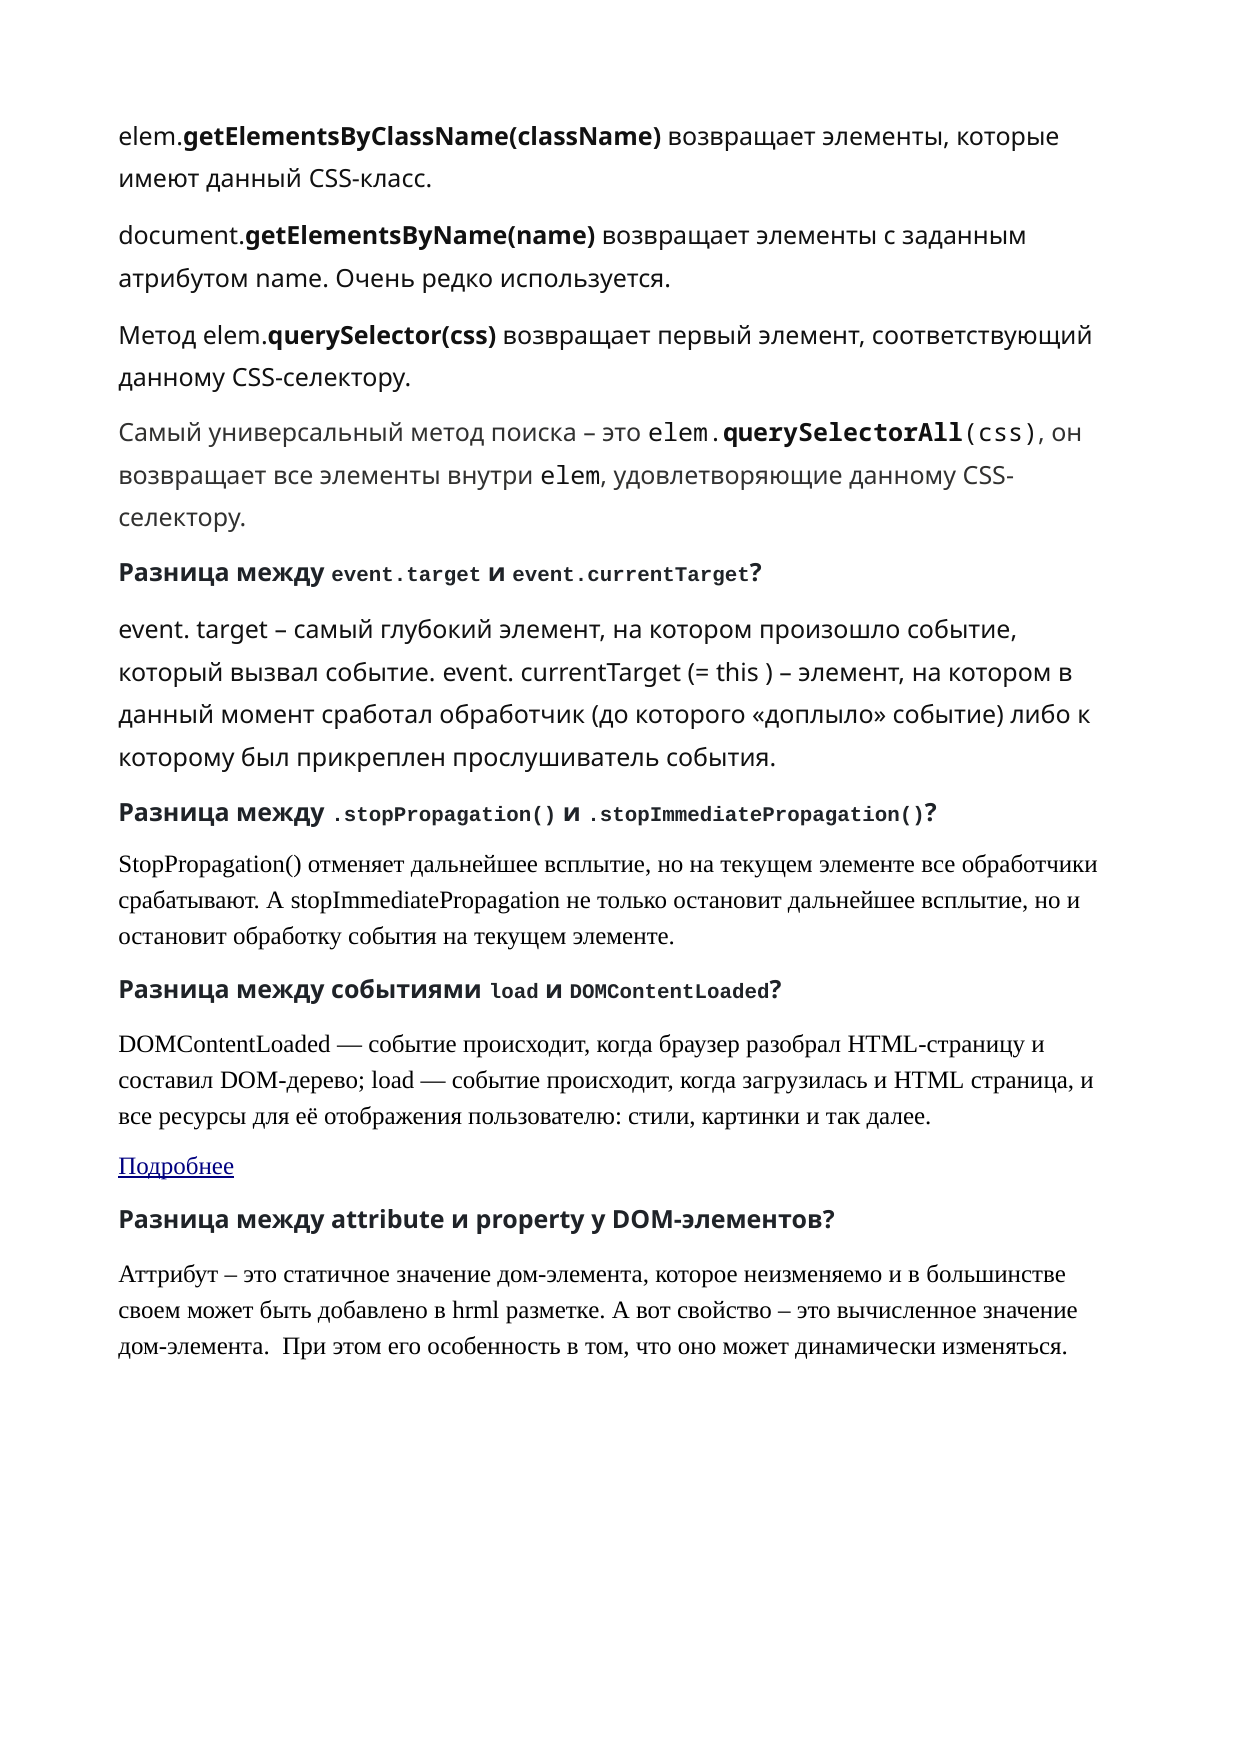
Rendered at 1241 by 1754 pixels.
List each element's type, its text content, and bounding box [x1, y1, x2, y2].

subtitle Метод elem.querySelector(css) возвращает первый элемент, соответствующий данному CSS-селектору. [118, 317, 1122, 394]
text elem.getElementsByClassName(className) возвращает элементы, которые имеют данный CSS-класс. [118, 118, 1122, 195]
text DOMContentLoaded — событие происходит, когда браузер разобрал HTML-страницу и составил DOM-дерево; load — событие происходит, когда загрузилась и HTML страница, и все ресурсы для её отображения пользователю: стили, картинки и так далее. [118, 1029, 1122, 1129]
text document.getElementsByName(name) возвращает элементы с заданным атрибутом name. Очень редко используется. [118, 218, 1122, 294]
text StopPropagation() отменяет дальнейшее всплытие, но на текущем элементе все обработчики срабатывают. А stopImmediatePropagation не только остановит дальнейшее всплытие, но и остановит обработку события на текущем элементе. [118, 849, 1122, 950]
subtitle Самый универсальный метод поиска – это elem.querySelectorAll(css), он возвращает все элементы внутри elem, удовлетворяющие данному CSS-селектору. [118, 415, 1122, 534]
text Разница между attribute и property у DOM-элементов? [118, 1202, 1122, 1236]
text Разница между event.target и event.currentTarget? [118, 555, 1122, 589]
subtitle event. target – самый глубокий элемент, на котором произошло событие, который вызвал событие. event. currentTarget (= this ) – элемент, на котором в данный момент сработал обработчик (до которого «доплыло» событие) либо к которому был прикреплен прослушиватель события. [118, 612, 1122, 773]
subtitle Разница между .stopPropagation() и .stopImmediatePropagation()? [118, 794, 1122, 828]
text Аттрибут – это статичное значение дом-элемента, которое неизменяемо и в большинстве своем может быть добавлено в hrml разметке. А вот свойство – это вычисленное значение дом-элемента. При этом его особенность в том, что оно может динамически изменяться. [118, 1259, 1122, 1359]
text Подробнее [118, 1151, 1122, 1180]
text Разница между событиями load и DOMContentLoaded? [118, 972, 1122, 1006]
